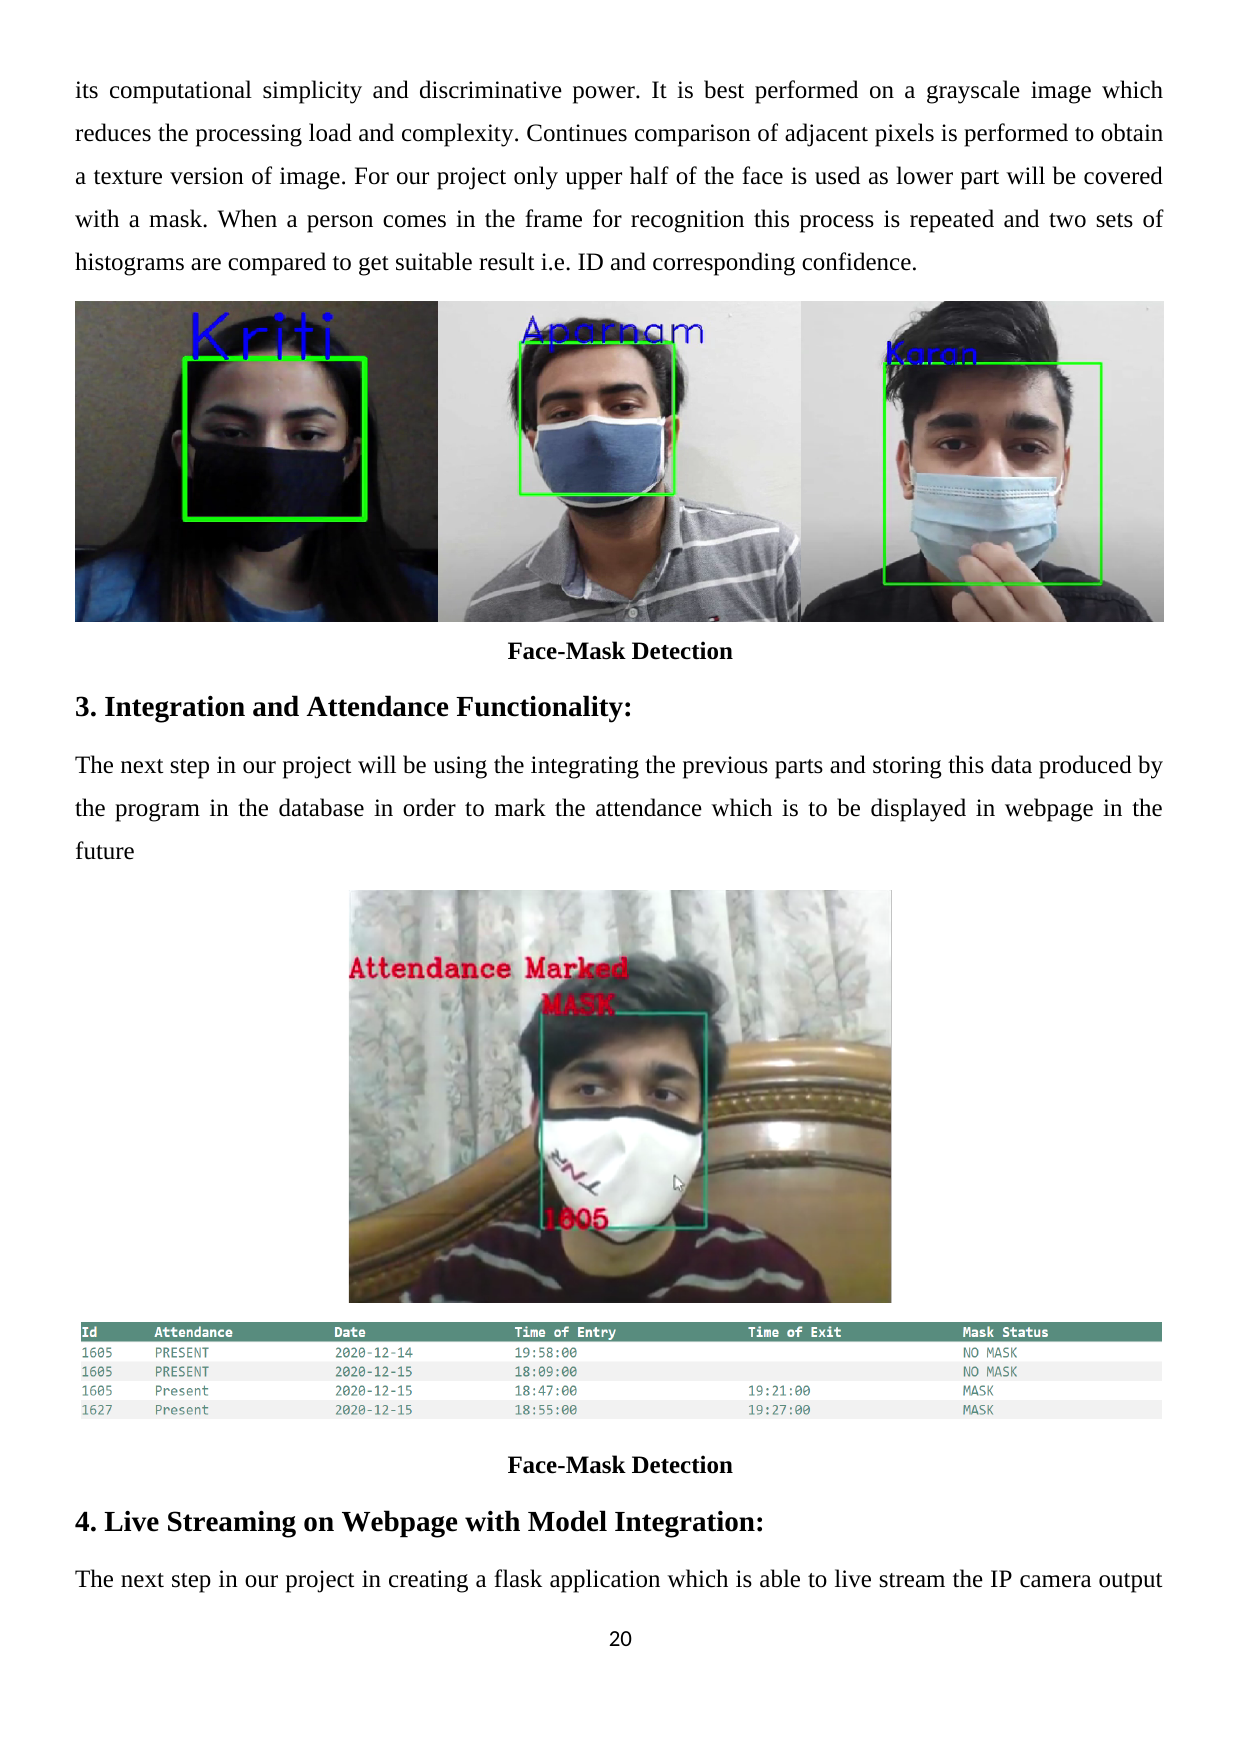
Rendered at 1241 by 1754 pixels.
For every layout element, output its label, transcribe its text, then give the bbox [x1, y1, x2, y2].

text Face-Mask Detection [77, 1436, 1164, 1479]
text 4. Live Streaming on Webpage with Model Integration: [75, 1504, 1165, 1537]
picture [76, 1317, 1166, 1436]
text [75, 1564, 1165, 1593]
text 3. Integration and Attendance Functionality: [75, 689, 1165, 723]
picture [348, 890, 892, 1303]
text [75, 75, 1165, 276]
picture [75, 301, 1166, 622]
text Face-Mask Detection [77, 636, 1164, 664]
text The next step in our project will be using the integrating the previous parts and storing this data produced by the program in the database in order to mark the attendance which is to be displayed in webpage in the future [75, 750, 1165, 865]
